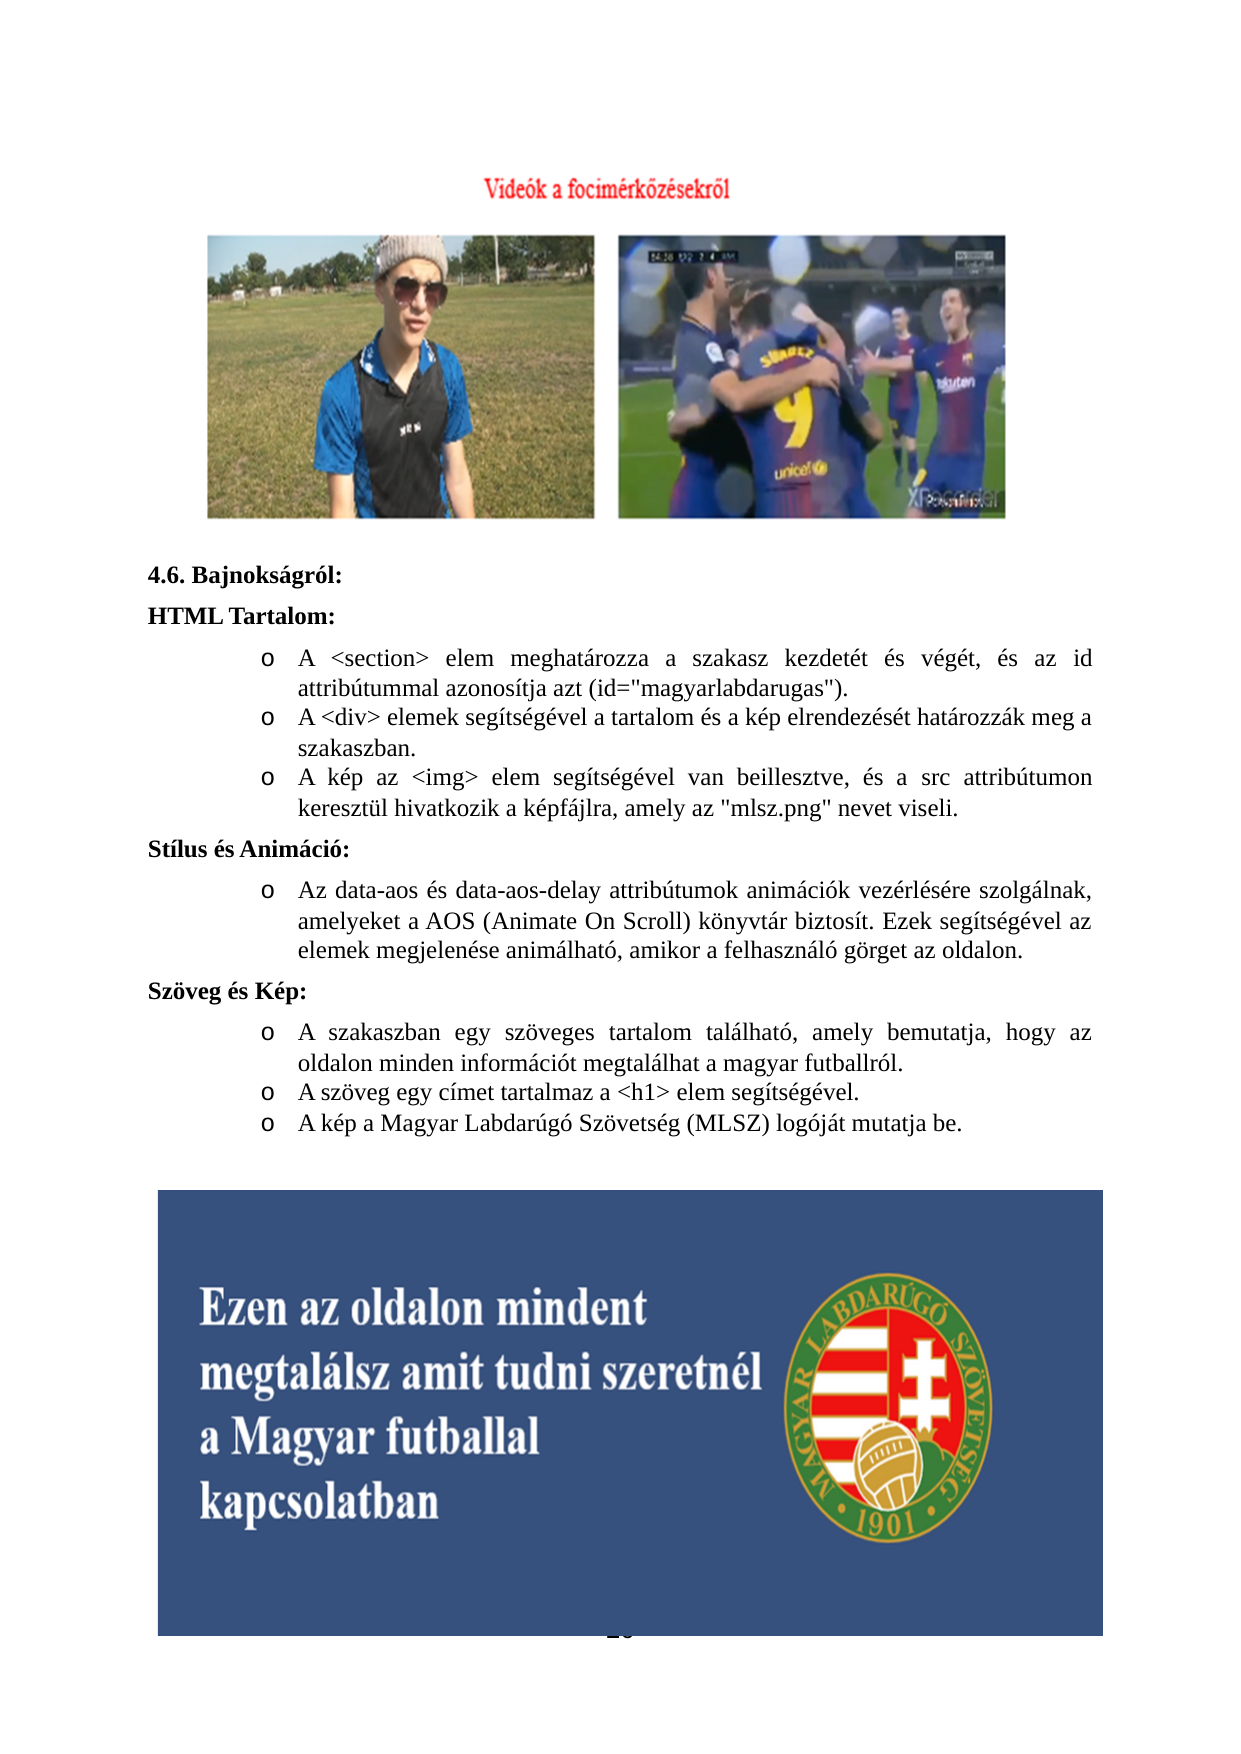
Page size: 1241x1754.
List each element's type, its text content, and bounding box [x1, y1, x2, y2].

list A kép a Magyar Labdarúgó Szövetség (MLSZ) logóját mutatja be. [260, 1108, 1093, 1138]
text Stílus és Animáció: [148, 834, 1093, 863]
list A szöveg egy címet tartalmaz a <h1> elem segítségével. [260, 1077, 1093, 1108]
list A <section> elem meghatározza a szakasz kezdetét és végét, és az id attribútummal azonosítja azt (id="magyarlabdarugas"). [260, 643, 1093, 702]
text HTML Tartalom: [148, 601, 1093, 630]
list A szakaszban egy szöveges tartalom található, amely bemutatja, hogy az oldalon minden információt megtalálhat a magyar futballról. [260, 1017, 1093, 1077]
list A kép az <img> elem segítségével van beillesztve, és a src attribútumon keresztül hivatkozik a képfájlra, amely az "mlsz.png" nevet viseli. [260, 762, 1093, 821]
picture [157, 1190, 1103, 1636]
text Szöveg és Kép: [148, 976, 1093, 1005]
list A <div> elemek segítségével a tartalom és a kép elrendezését határozzák meg a szakaszban. [260, 702, 1093, 762]
picture [147, 147, 1093, 548]
list Az data-aos és data-aos-delay attribútumok animációk vezérlésére szolgálnak, amelyeket a AOS (Animate On Scroll) könyvtár biztosít. Ezek segítségével az elemek megjelenése animálható, amikor a felhasználó görget az oldalon. [260, 875, 1093, 963]
subtitle 4.6. Bajnokságról: [148, 560, 1093, 589]
